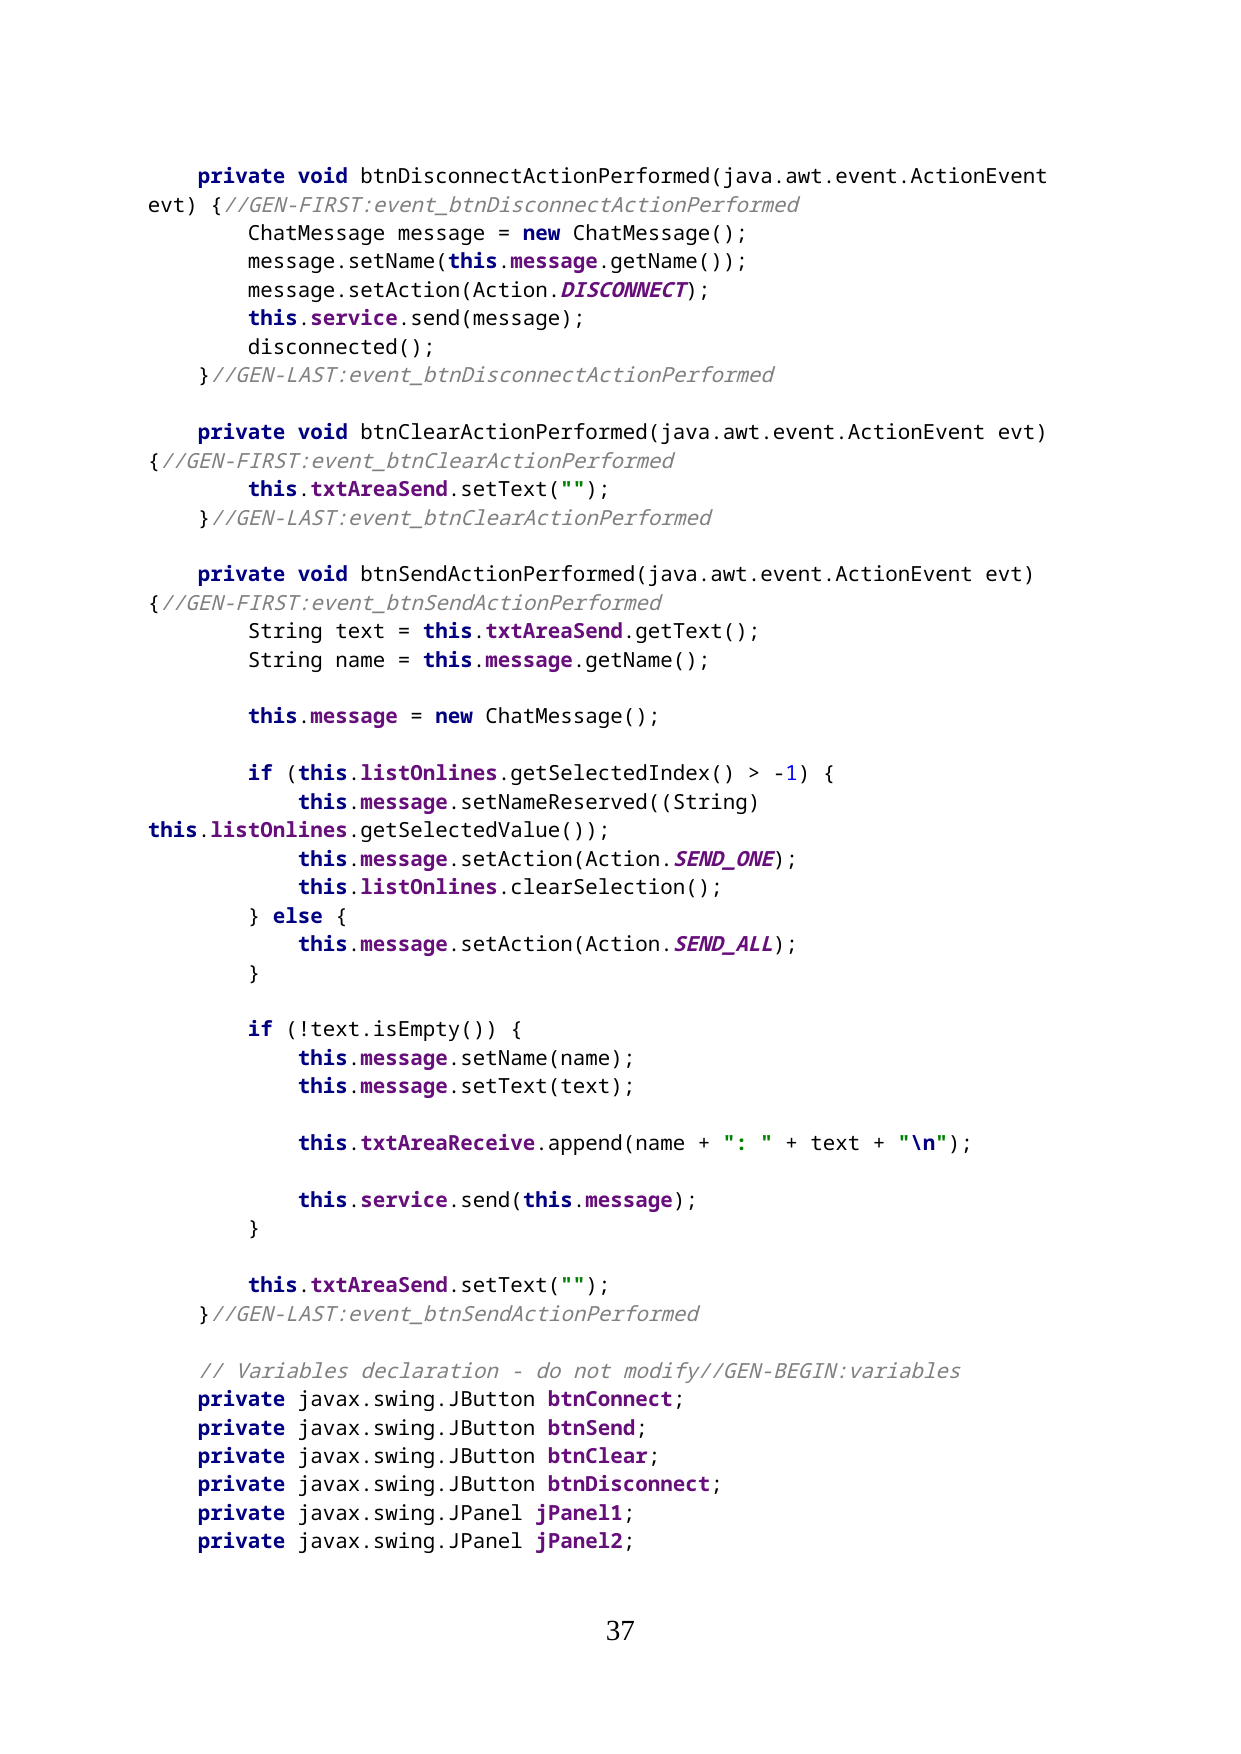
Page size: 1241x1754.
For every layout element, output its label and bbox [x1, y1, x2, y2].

text [148, 133, 1092, 1555]
